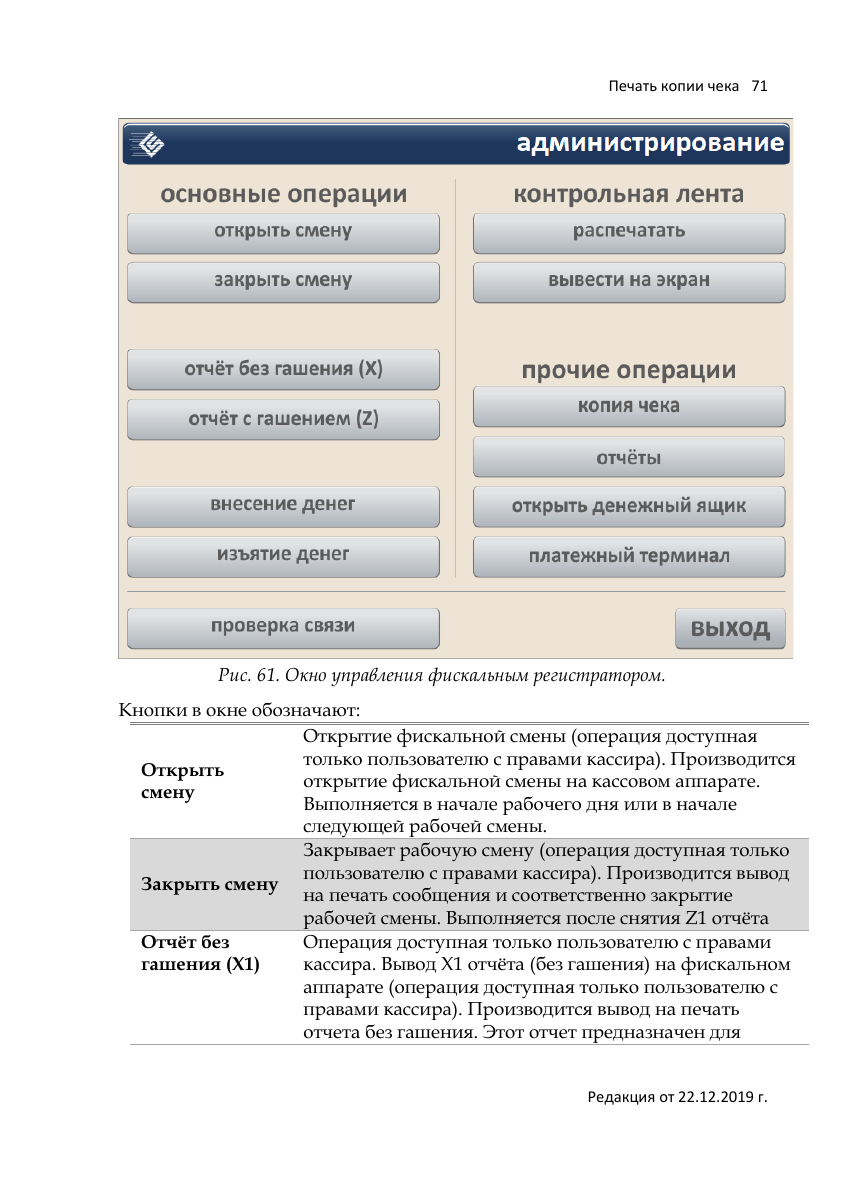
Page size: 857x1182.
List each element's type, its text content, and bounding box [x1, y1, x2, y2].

text Рис. 61. Окно управления фискальным регистратором. [89, 664, 768, 687]
table_cell Закрыть смену [130, 839, 292, 930]
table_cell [130, 931, 292, 1044]
table_cell Закрывает рабочую смену (операция доступная только пользователю с правами кассира). Производится вывод на печать сообщения и соответственно закрытие рабочей смены. Выполняется после снятия Z1 отчёта [292, 839, 809, 930]
text Кнопки в окне обозначают: [89, 699, 768, 722]
table_header Открытие фискальной смены (операция доступная только пользователю с правами кассира). Производится открытие фискальной смены на кассовом аппарате. Выполняется в начале рабочего дня или в начале следующей рабочей смены. [292, 725, 809, 838]
picture [118, 118, 794, 659]
table_header Открыть смену [130, 725, 292, 838]
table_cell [292, 931, 809, 1044]
